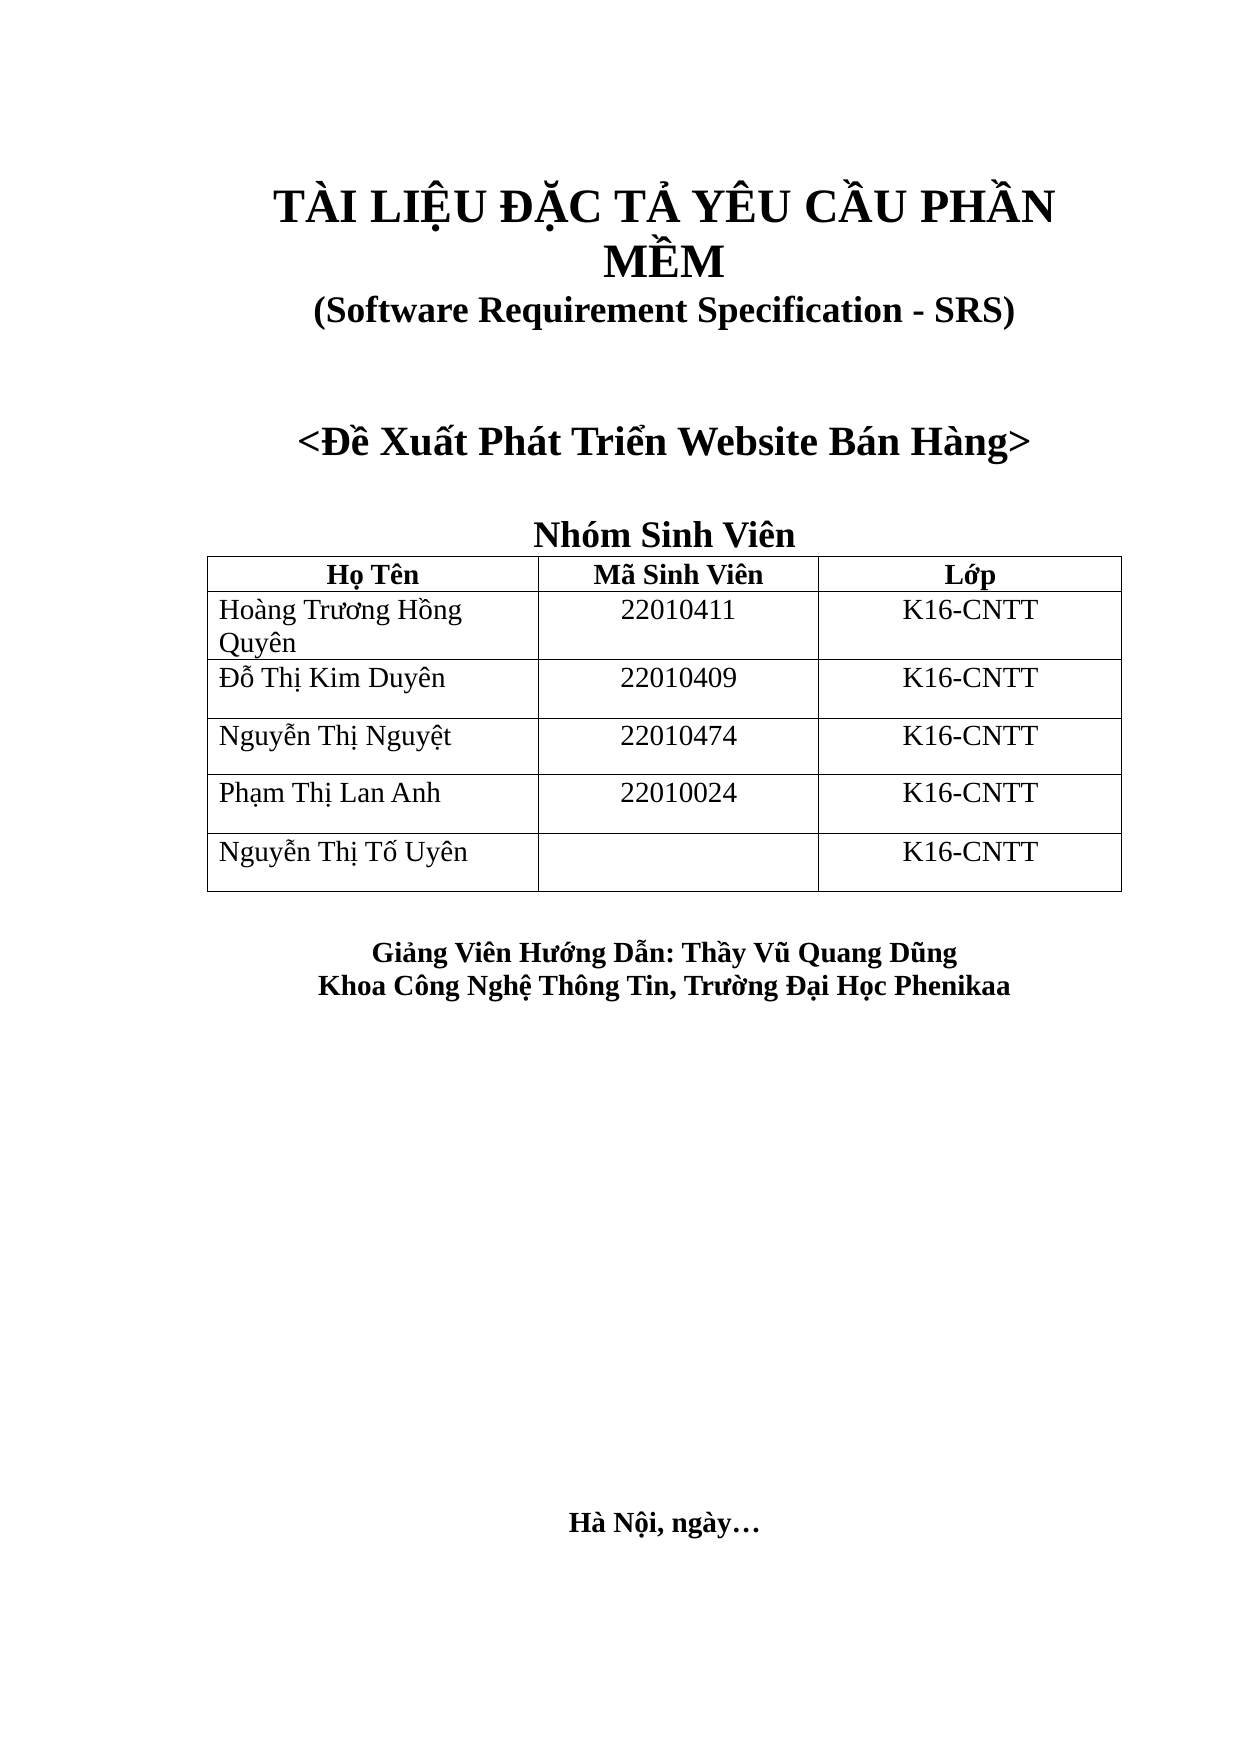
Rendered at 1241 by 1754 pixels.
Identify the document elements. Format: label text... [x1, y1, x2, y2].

table_cell Hoàng Trương Hồng Quyên [208, 592, 538, 659]
table_header Lớp [819, 557, 1121, 591]
text Giảng Viên Hướng Dẫn: Thầy Vũ Quang Dũng [207, 935, 1122, 968]
text Nhóm Sinh Viên [207, 513, 1122, 556]
table_cell K16-CNTT [819, 775, 1121, 833]
table_cell K16-CNTT [819, 719, 1121, 774]
table_cell K16-CNTT [819, 834, 1121, 891]
table_header Họ Tên [208, 557, 538, 591]
text <Đề Xuất Phát Triển Website Bán Hàng> [207, 417, 1122, 465]
table_cell 22010409 [539, 660, 818, 717]
table_cell K16-CNTT [819, 660, 1121, 717]
table_cell Đỗ Thị Kim Duyên [208, 660, 538, 717]
text TÀI LIỆU ĐẶC TẢ YÊU CẦU PHẦN MỀM [207, 177, 1122, 287]
text (Software Requirement Specification - SRS) [207, 287, 1122, 331]
text Khoa Công Nghệ Thông Tin, Trường Đại Học Phenikaa [207, 968, 1122, 1002]
table_header Mã Sinh Viên [539, 557, 818, 591]
table_cell Nguyễn Thị Nguyệt [208, 719, 538, 774]
table_cell Phạm Thị Lan Anh [208, 775, 538, 833]
table_cell K16-CNTT [819, 592, 1121, 659]
table_cell 22010411 [539, 592, 818, 659]
text Hà Nội, ngày… [207, 1505, 1122, 1539]
table_cell [539, 834, 818, 891]
table_cell 22010024 [539, 775, 818, 833]
table_cell Nguyễn Thị Tố Uyên [208, 834, 538, 891]
table_cell 22010474 [539, 719, 818, 774]
